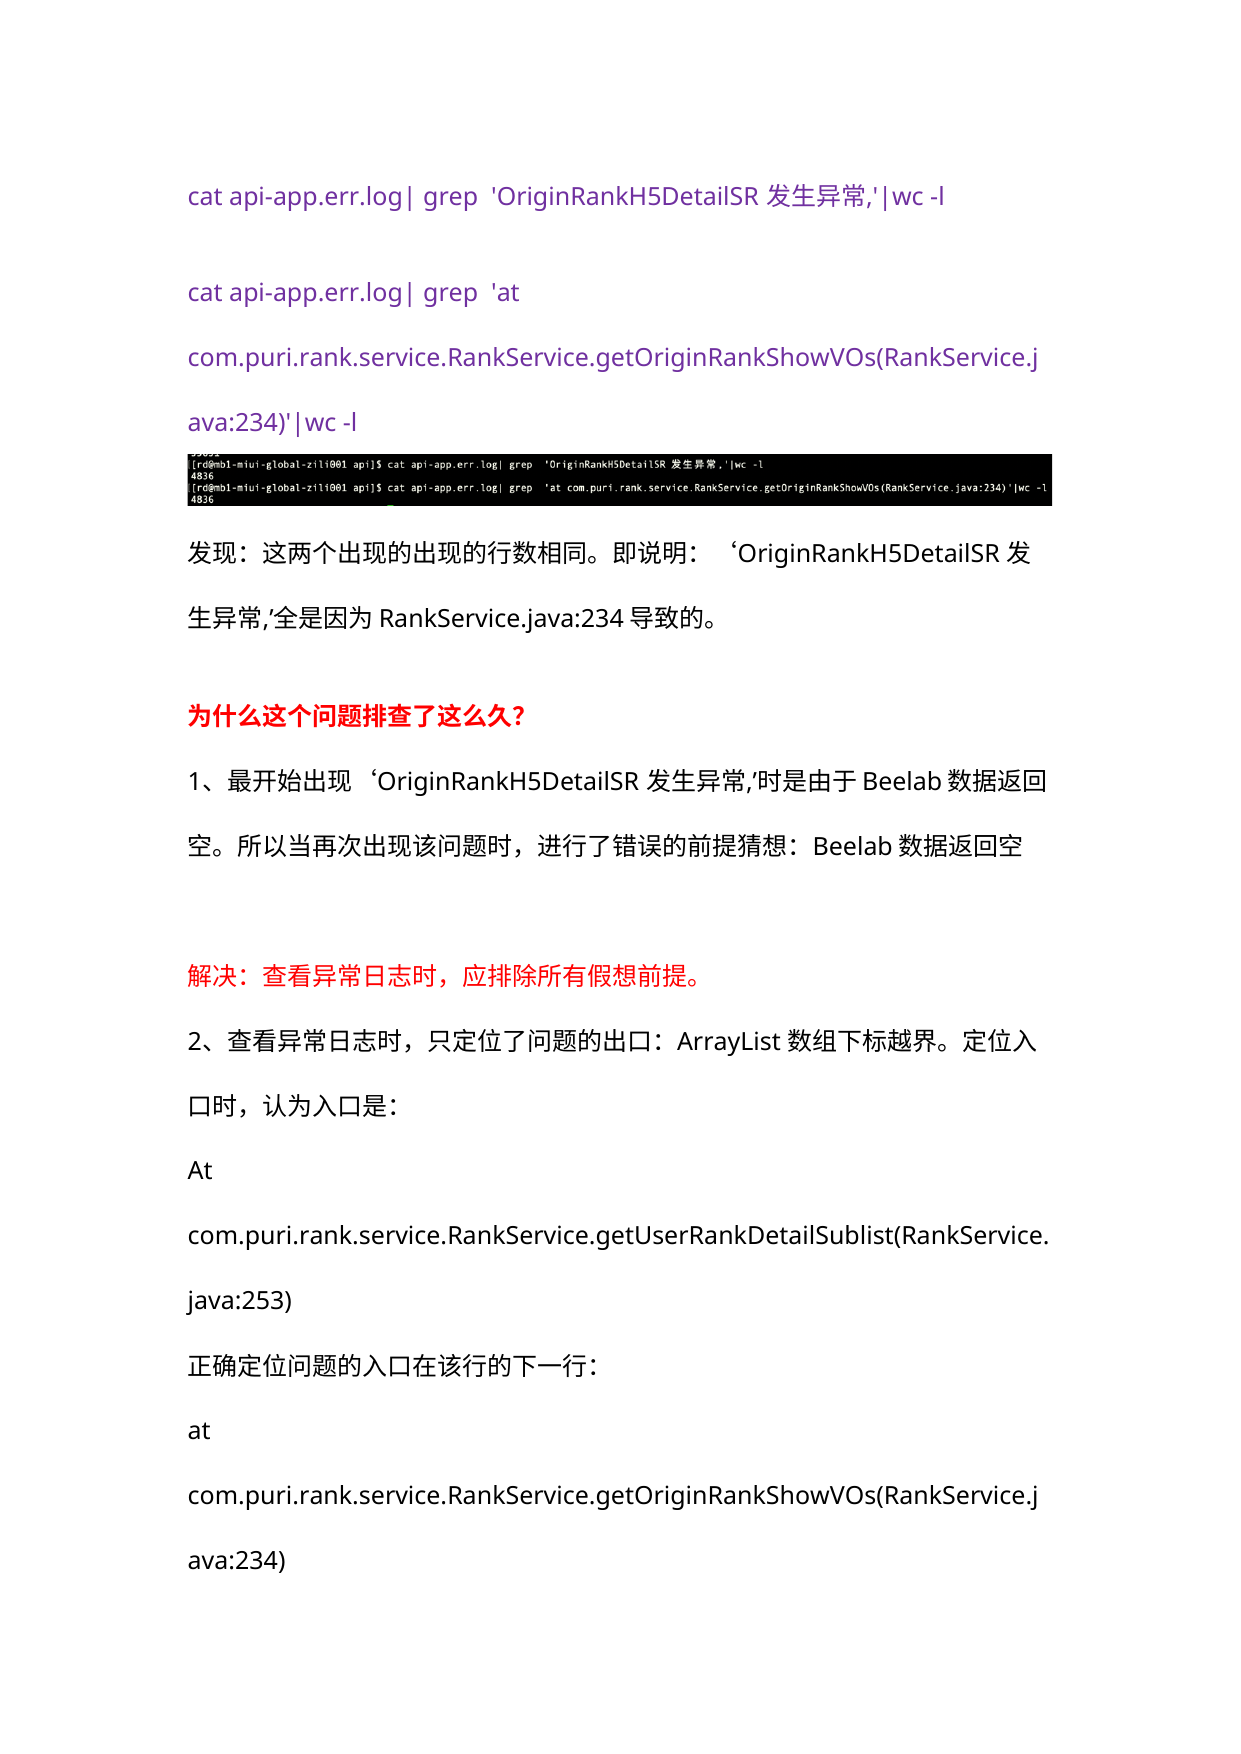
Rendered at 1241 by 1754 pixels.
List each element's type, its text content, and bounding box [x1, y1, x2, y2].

text cat api-app.err.log| grep 'OriginRankH5DetailSR 发生异常,'|wc -l [187, 162, 1053, 227]
text 解决：查看异常日志时，应排除所有假想前提。 [187, 942, 1053, 1007]
text at com.puri.rank.service.RankService.getOriginRankShowVOs(RankService.java:234) [187, 1397, 1053, 1592]
text 为什么这个问题排查了这么久？ [187, 682, 1053, 747]
text 正确定位问题的入口在该行的下一行： [187, 1332, 1053, 1397]
text At com.puri.rank.service.RankService.getUserRankDetailSublist(RankService.java:253) [187, 1137, 1053, 1332]
text 2、查看异常日志时，只定位了问题的出口：ArrayList 数组下标越界。定位入口时，认为入口是： [187, 1007, 1053, 1137]
text 发现：这两个出现的出现的行数相同。即说明：‘OriginRankH5DetailSR 发生异常,’全是因为RankService.java:234导致的。 [187, 519, 1053, 649]
text cat api-app.err.log| grep 'at com.puri.rank.service.RankService.getOriginRankShowVOs(RankService.java:234)'|wc -l [187, 259, 1053, 454]
text 1、最开始出现‘OriginRankH5DetailSR 发生异常,’时是由于Beelab数据返回空。所以当再次出现该问题时，进行了错误的前提猜想：Beelab数据返回空 [187, 747, 1053, 877]
picture [187, 454, 1053, 506]
